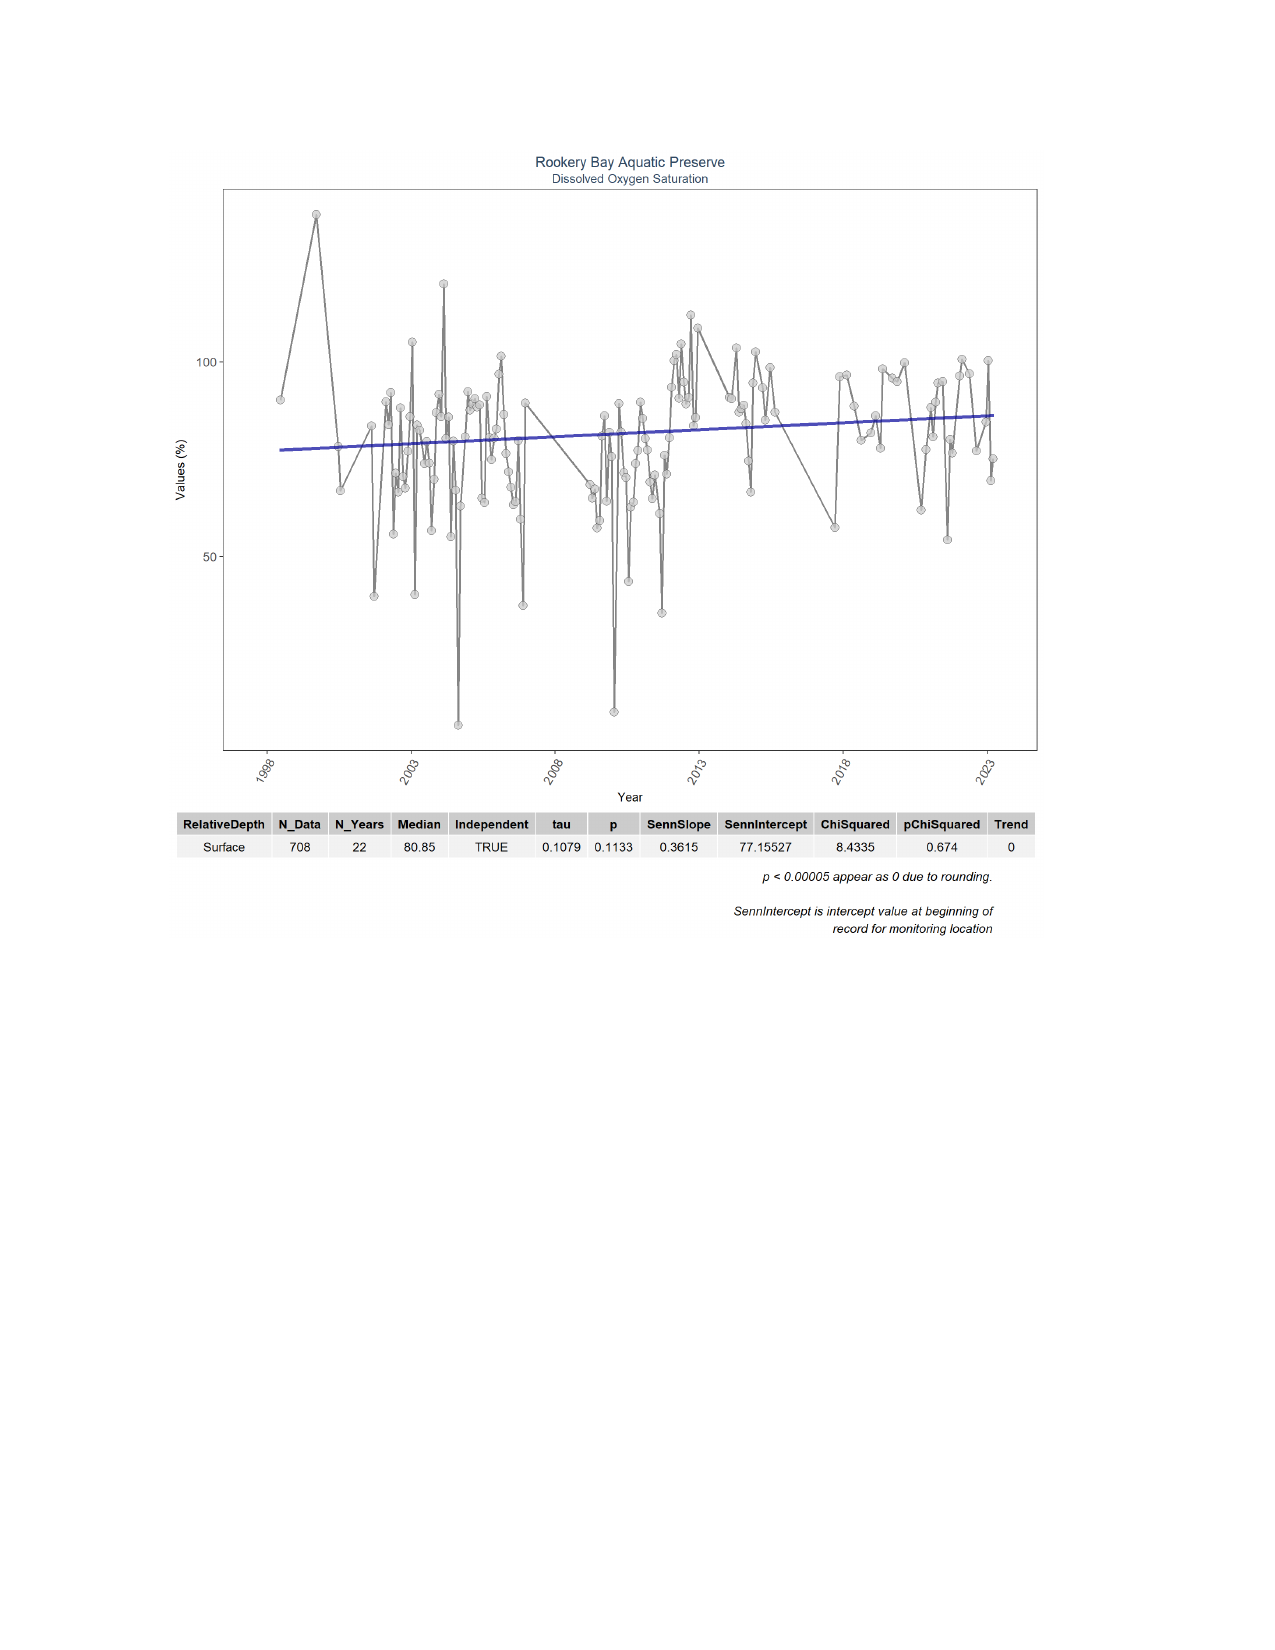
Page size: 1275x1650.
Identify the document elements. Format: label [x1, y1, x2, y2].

picture [168, 150, 1044, 938]
